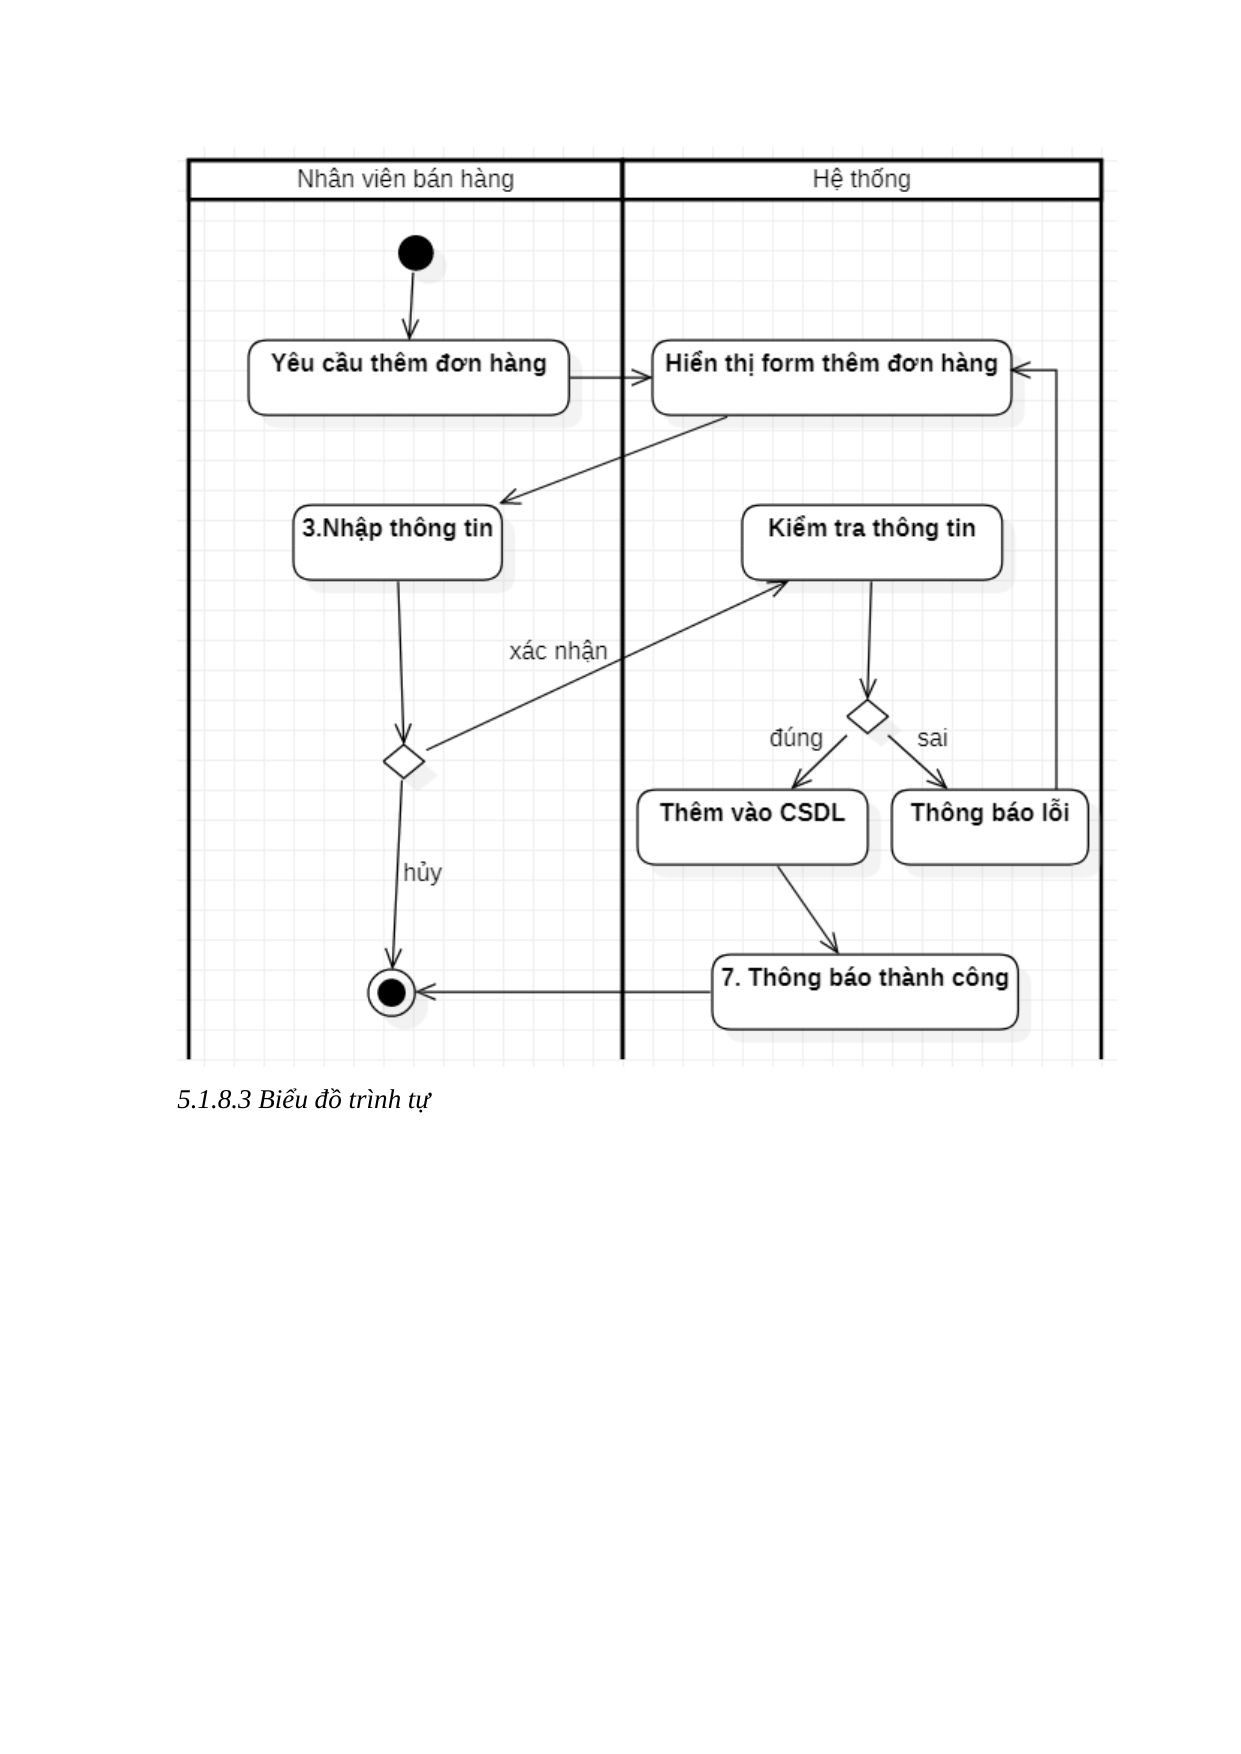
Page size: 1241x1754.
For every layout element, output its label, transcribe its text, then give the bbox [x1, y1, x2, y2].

text 5.1.8.3 Biểu đồ trình tự [177, 1083, 1122, 1114]
picture [177, 147, 1118, 1067]
